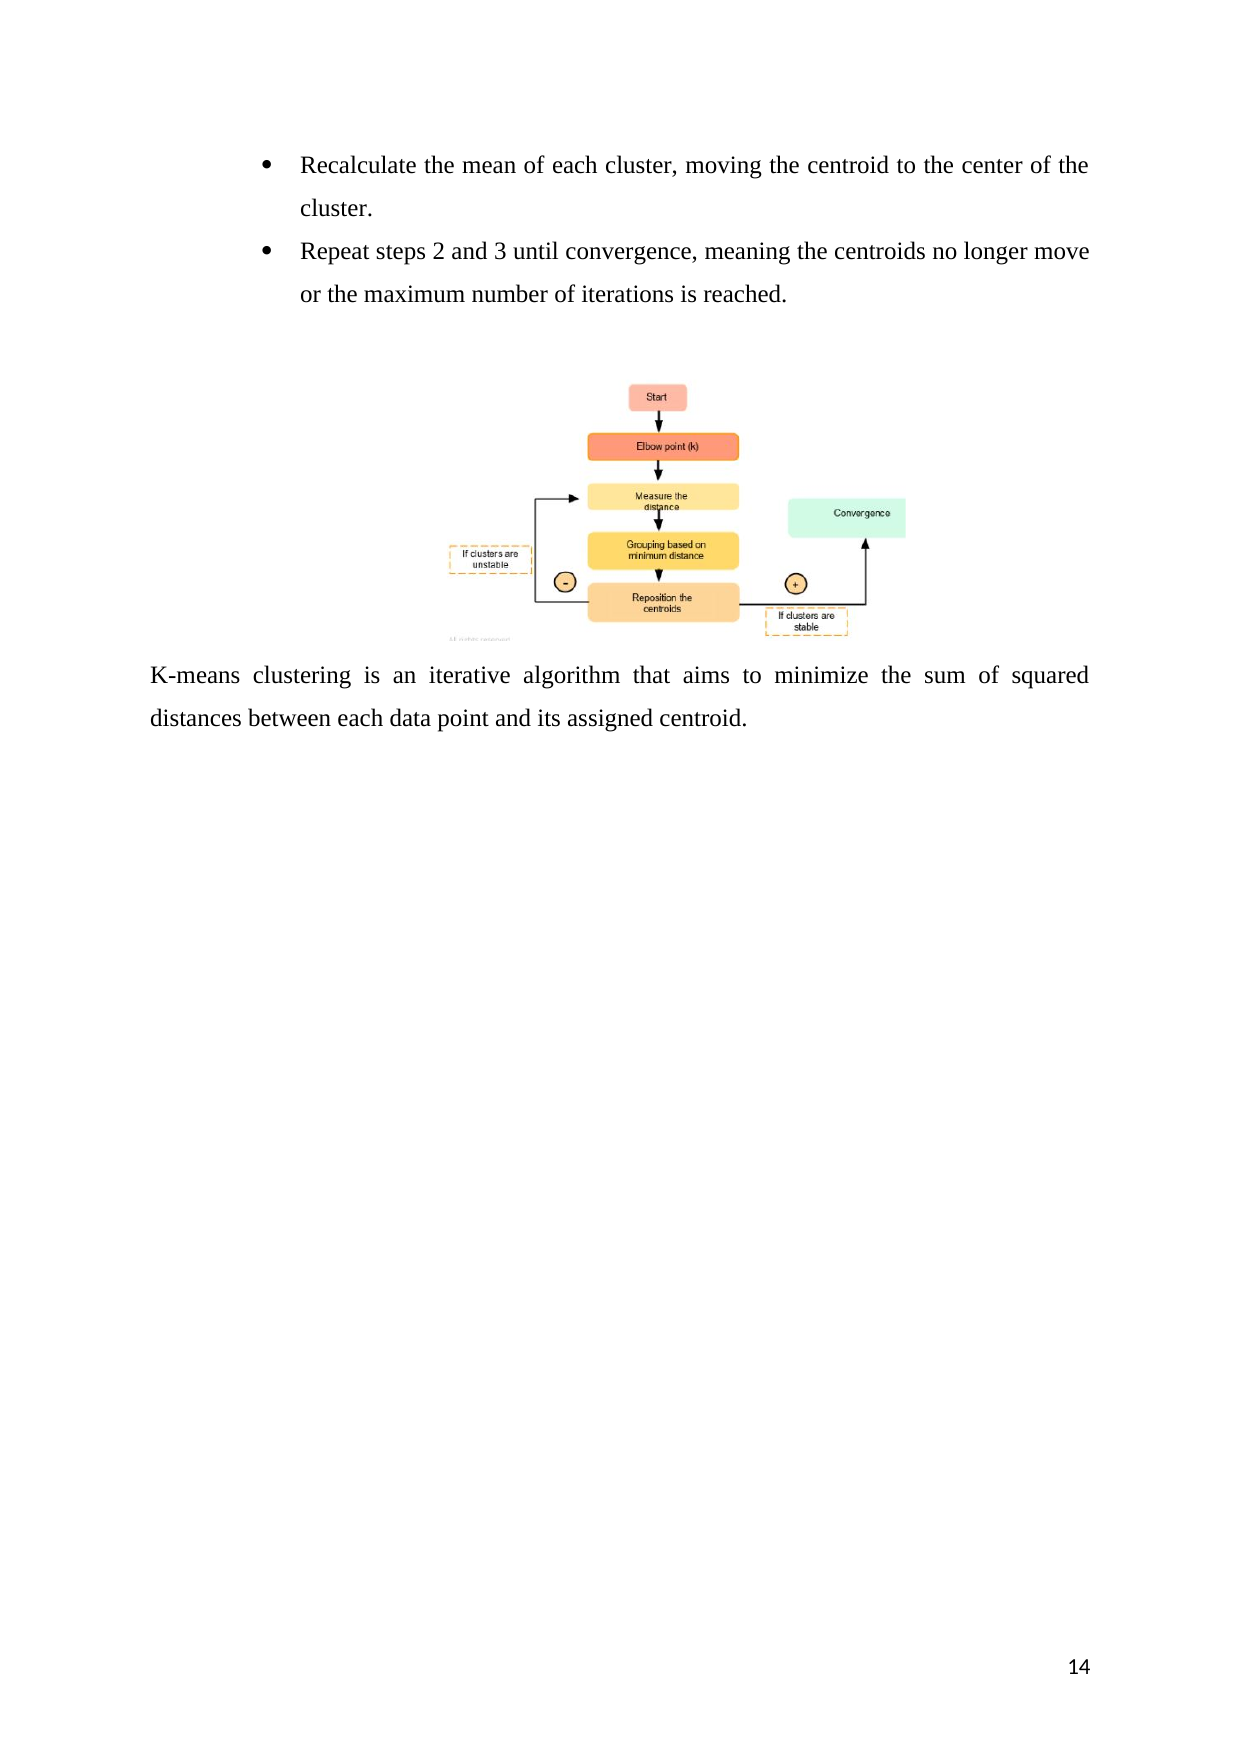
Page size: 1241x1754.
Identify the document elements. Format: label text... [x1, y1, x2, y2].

list Recalculate the mean of each cluster, moving the centroid to the center of the cluster. [262, 150, 1090, 222]
picture [447, 353, 906, 641]
list Repeat steps 2 and 3 until convergence, meaning the centroids no longer move or the maximum number of iterations is reached. [262, 236, 1090, 308]
text K-means clustering is an iterative algorithm that aims to minimize the sum of squared distances between each data point and its assigned centroid. [150, 660, 1090, 732]
